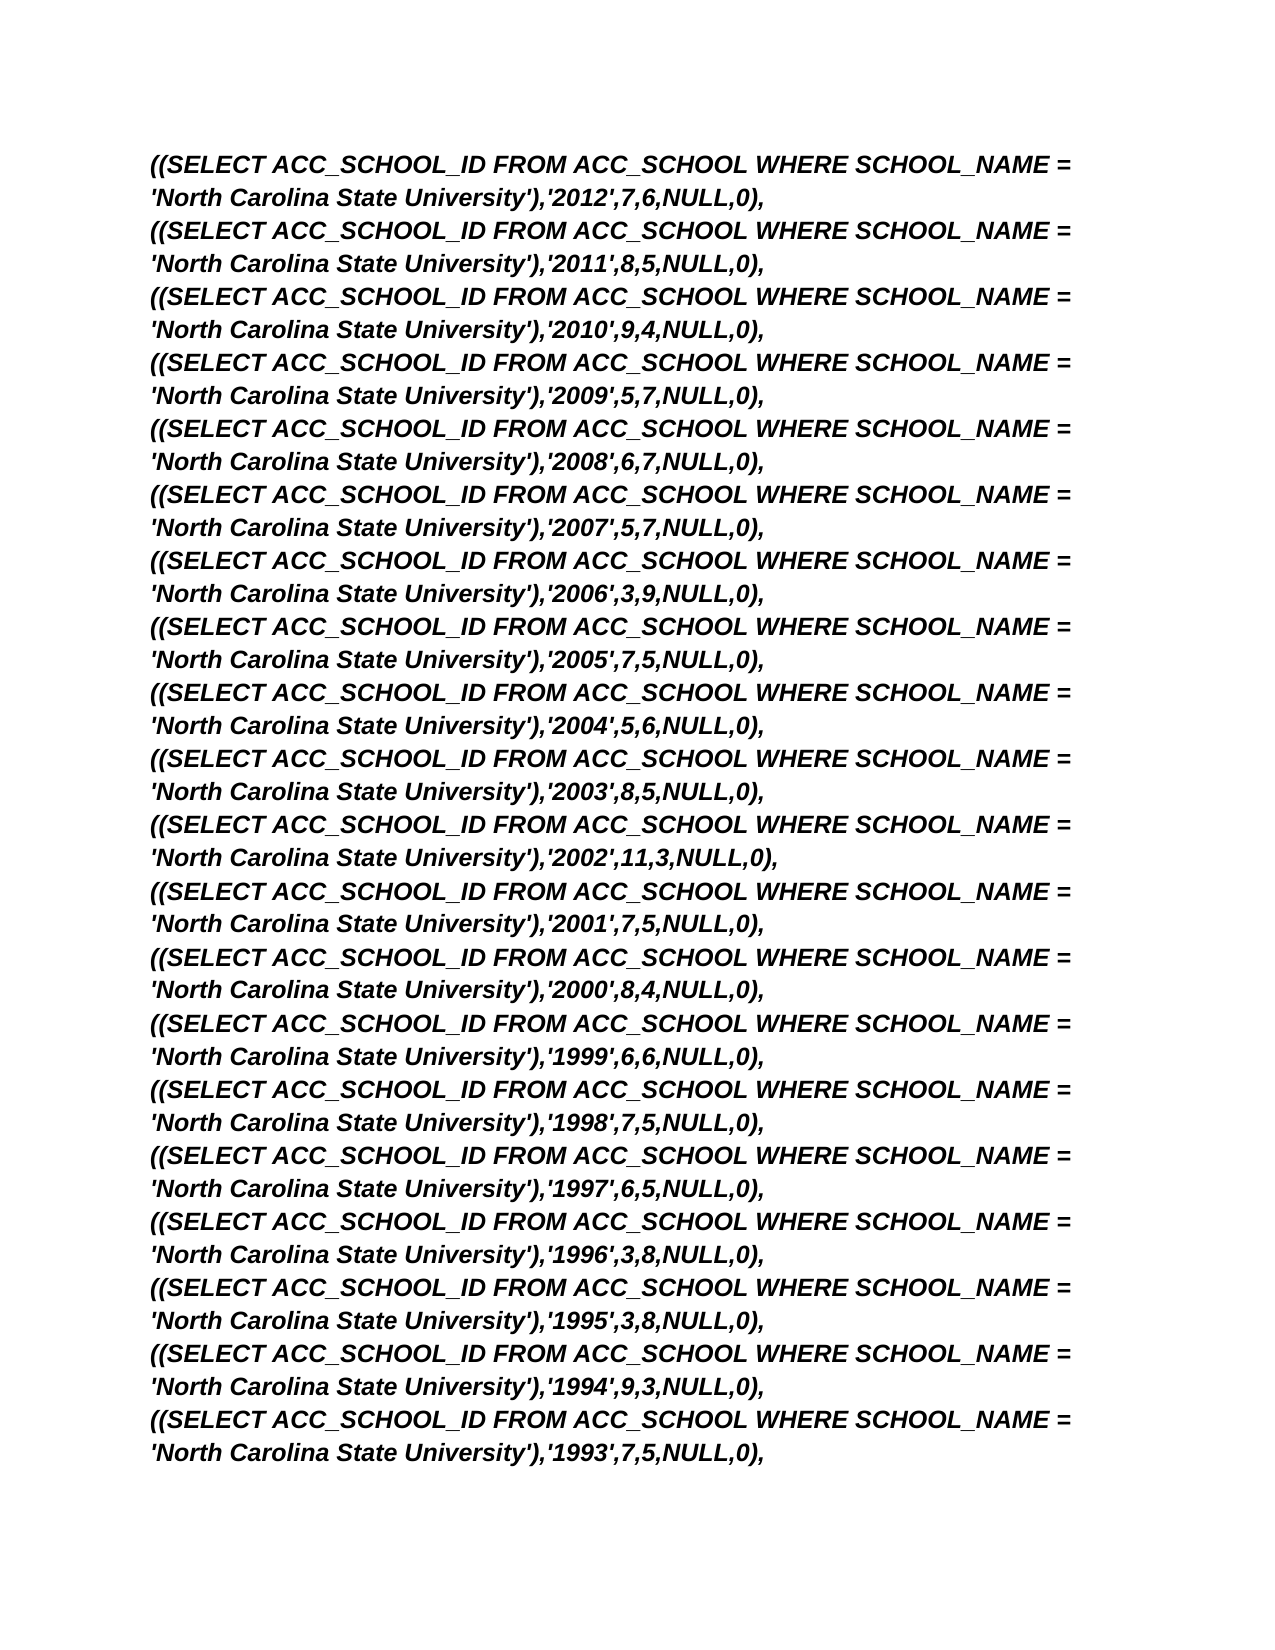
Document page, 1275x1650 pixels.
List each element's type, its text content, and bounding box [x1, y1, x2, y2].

text ((SELECT ACC_SCHOOL_ID FROM ACC_SCHOOL WHERE SCHOOL_NAME = 'North Carolina State University'),'2004',5,6,NULL,0), [150, 678, 1125, 740]
text ((SELECT ACC_SCHOOL_ID FROM ACC_SCHOOL WHERE SCHOOL_NAME = 'North Carolina State University'),'2003',8,5,NULL,0), [150, 744, 1125, 806]
text ((SELECT ACC_SCHOOL_ID FROM ACC_SCHOOL WHERE SCHOOL_NAME = 'North Carolina State University'),'2006',3,9,NULL,0), [150, 546, 1125, 608]
text ((SELECT ACC_SCHOOL_ID FROM ACC_SCHOOL WHERE SCHOOL_NAME = 'North Carolina State University'),'2002',11,3,NULL,0), [150, 810, 1125, 872]
text ((SELECT ACC_SCHOOL_ID FROM ACC_SCHOOL WHERE SCHOOL_NAME = 'North Carolina State University'),'2011',8,5,NULL,0), [150, 216, 1125, 278]
text ((SELECT ACC_SCHOOL_ID FROM ACC_SCHOOL WHERE SCHOOL_NAME = 'North Carolina State University'),'1995',3,8,NULL,0), [150, 1273, 1125, 1334]
text ((SELECT ACC_SCHOOL_ID FROM ACC_SCHOOL WHERE SCHOOL_NAME = 'North Carolina State University'),'2009',5,7,NULL,0), [150, 348, 1125, 410]
text ((SELECT ACC_SCHOOL_ID FROM ACC_SCHOOL WHERE SCHOOL_NAME = 'North Carolina State University'),'1994',9,3,NULL,0), [150, 1339, 1125, 1401]
text ((SELECT ACC_SCHOOL_ID FROM ACC_SCHOOL WHERE SCHOOL_NAME = 'North Carolina State University'),'2001',7,5,NULL,0), [150, 876, 1125, 938]
text ((SELECT ACC_SCHOOL_ID FROM ACC_SCHOOL WHERE SCHOOL_NAME = 'North Carolina State University'),'1996',3,8,NULL,0), [150, 1207, 1125, 1268]
text ((SELECT ACC_SCHOOL_ID FROM ACC_SCHOOL WHERE SCHOOL_NAME = 'North Carolina State University'),'2005',7,5,NULL,0), [150, 612, 1125, 674]
text ((SELECT ACC_SCHOOL_ID FROM ACC_SCHOOL WHERE SCHOOL_NAME = 'North Carolina State University'),'1993',7,5,NULL,0), [150, 1405, 1125, 1467]
text ((SELECT ACC_SCHOOL_ID FROM ACC_SCHOOL WHERE SCHOOL_NAME = 'North Carolina State University'),'1998',7,5,NULL,0), [150, 1074, 1125, 1136]
text ((SELECT ACC_SCHOOL_ID FROM ACC_SCHOOL WHERE SCHOOL_NAME = 'North Carolina State University'),'1997',6,5,NULL,0), [150, 1141, 1125, 1202]
text ((SELECT ACC_SCHOOL_ID FROM ACC_SCHOOL WHERE SCHOOL_NAME = 'North Carolina State University'),'2007',5,7,NULL,0), [150, 480, 1125, 542]
text ((SELECT ACC_SCHOOL_ID FROM ACC_SCHOOL WHERE SCHOOL_NAME = 'North Carolina State University'),'2012',7,6,NULL,0), [150, 150, 1125, 212]
text ((SELECT ACC_SCHOOL_ID FROM ACC_SCHOOL WHERE SCHOOL_NAME = 'North Carolina State University'),'2008',6,7,NULL,0), [150, 414, 1125, 476]
text ((SELECT ACC_SCHOOL_ID FROM ACC_SCHOOL WHERE SCHOOL_NAME = 'North Carolina State University'),'2000',8,4,NULL,0), [150, 942, 1125, 1004]
text ((SELECT ACC_SCHOOL_ID FROM ACC_SCHOOL WHERE SCHOOL_NAME = 'North Carolina State University'),'2010',9,4,NULL,0), [150, 282, 1125, 344]
text ((SELECT ACC_SCHOOL_ID FROM ACC_SCHOOL WHERE SCHOOL_NAME = 'North Carolina State University'),'1999',6,6,NULL,0), [150, 1008, 1125, 1070]
